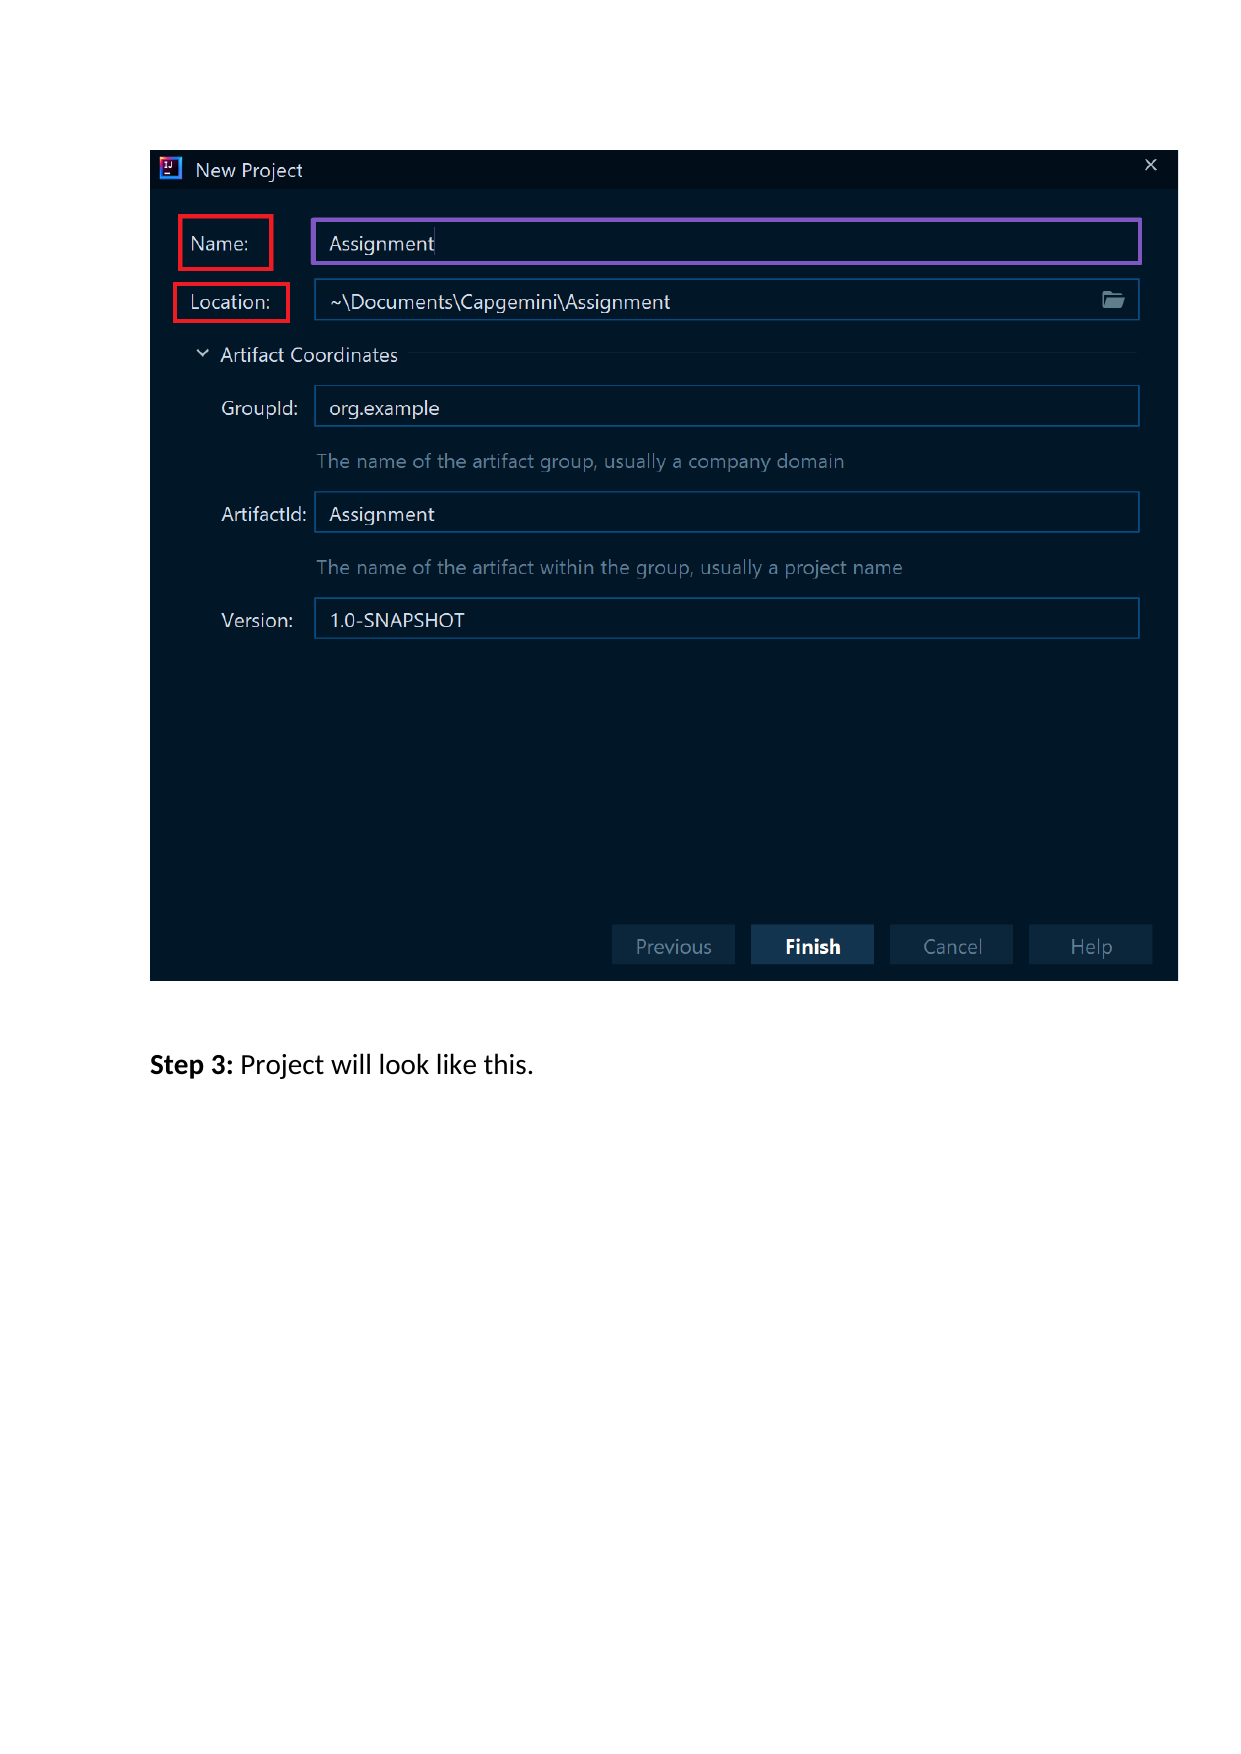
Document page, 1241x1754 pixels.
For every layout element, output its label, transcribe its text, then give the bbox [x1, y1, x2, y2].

picture [150, 150, 1179, 981]
text Step 3: Project will look like this. [150, 1046, 1090, 1082]
